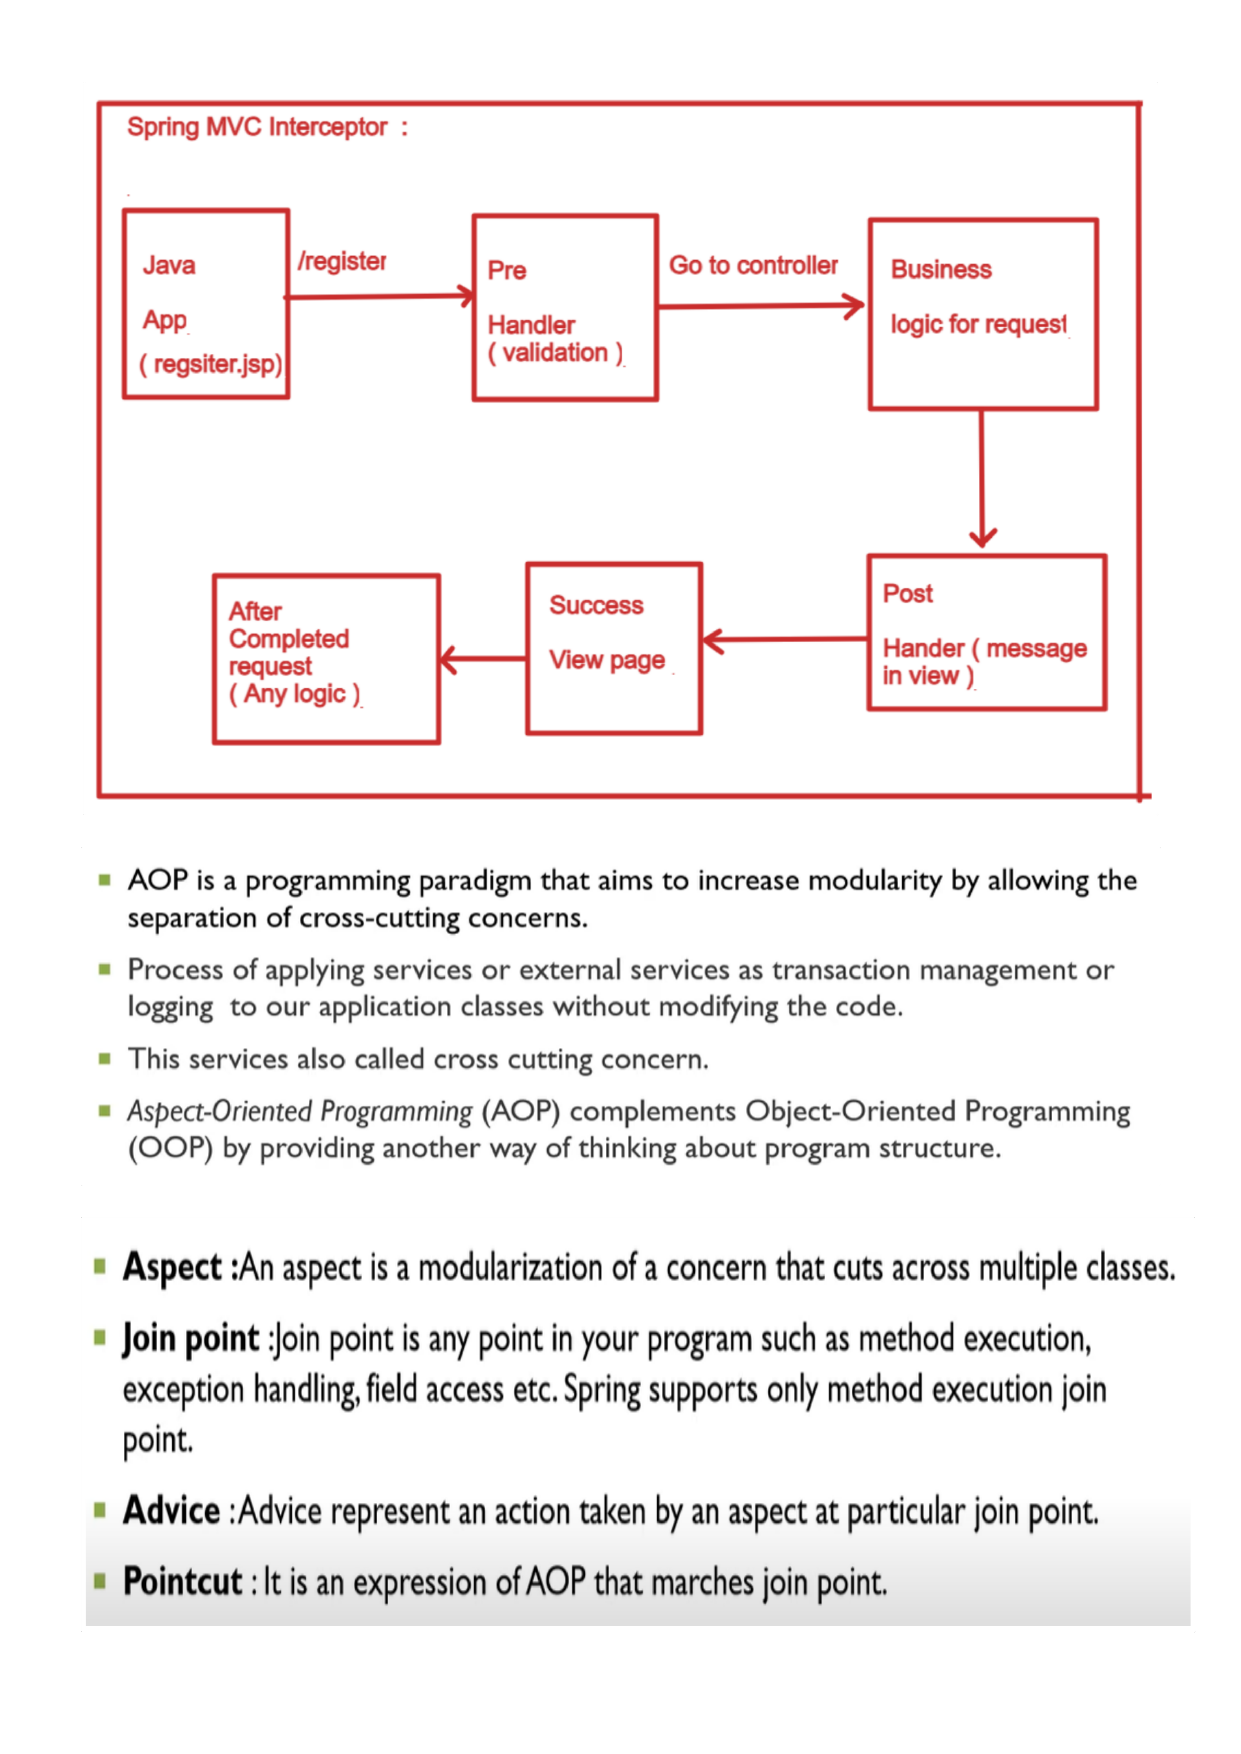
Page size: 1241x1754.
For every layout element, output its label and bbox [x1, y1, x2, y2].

picture [75, 75, 1166, 823]
picture [75, 841, 1166, 1191]
picture [75, 1209, 1200, 1640]
